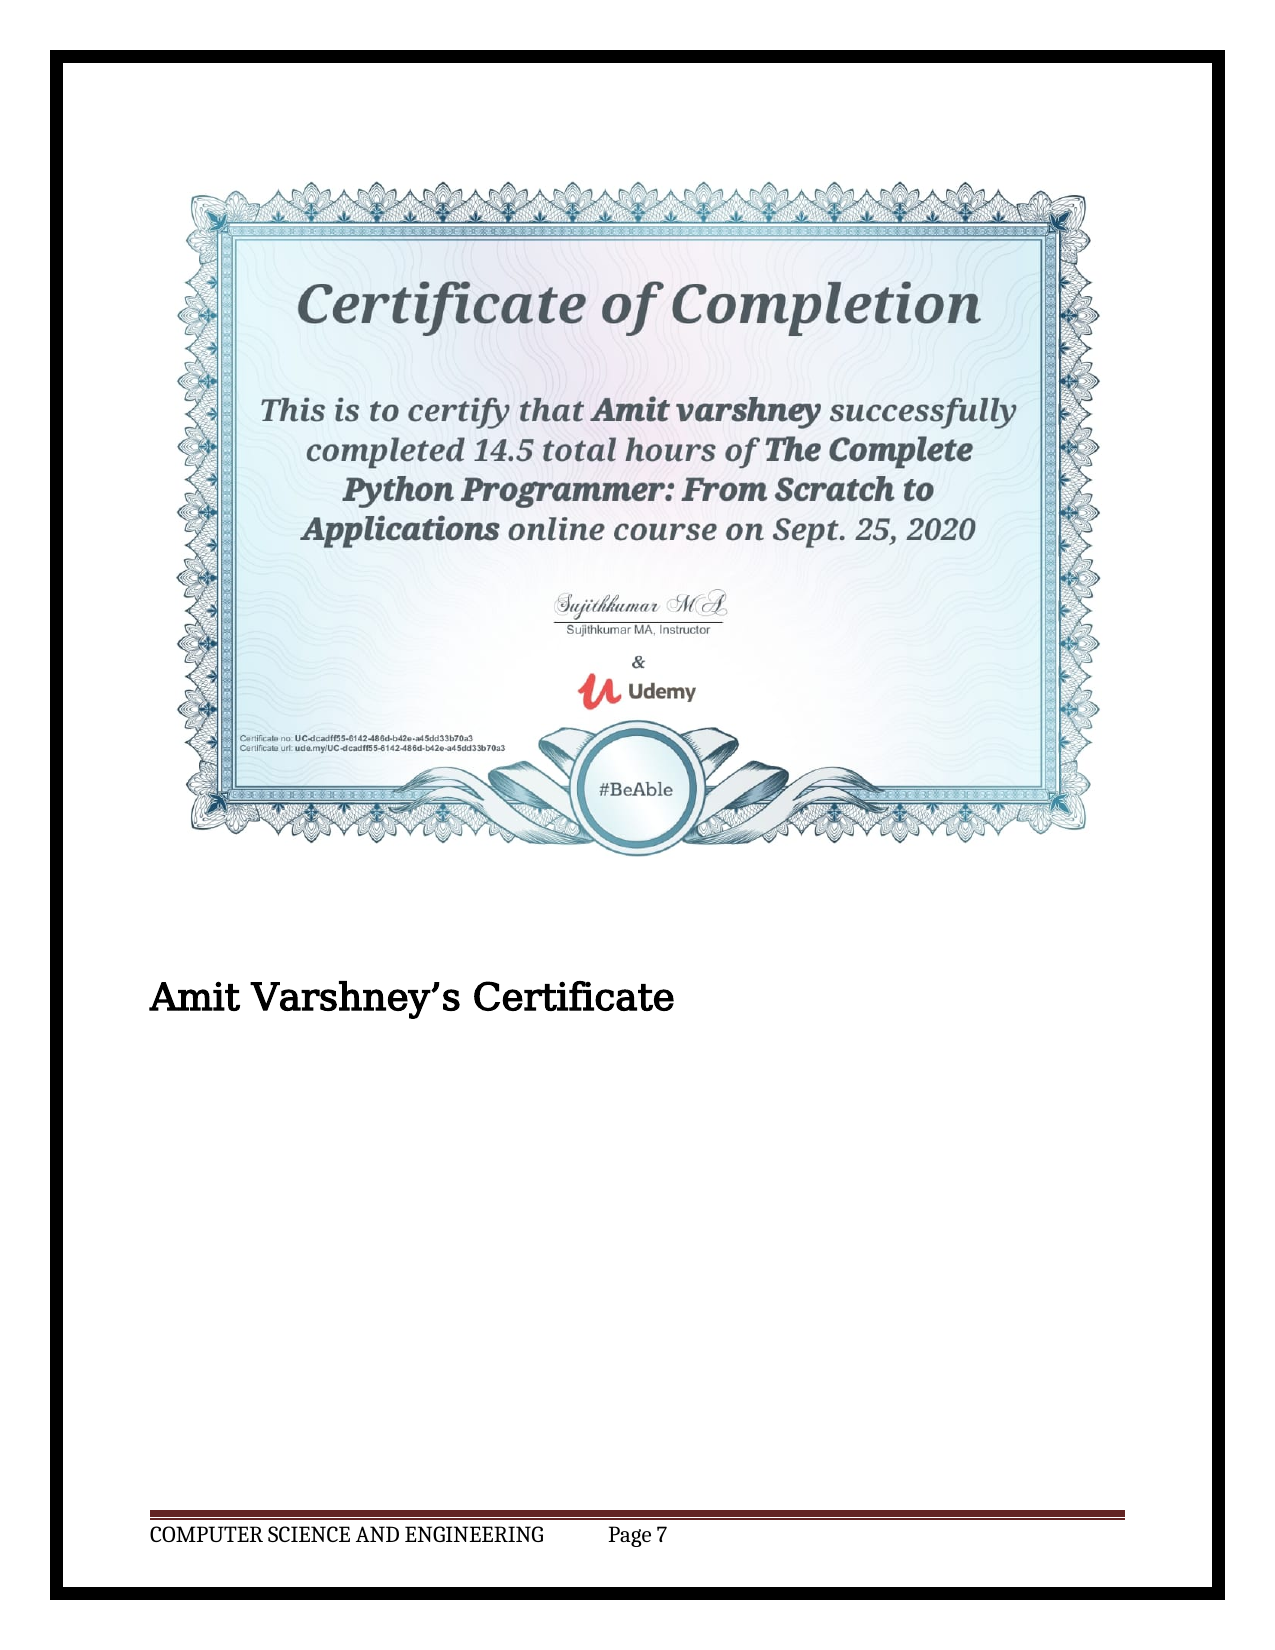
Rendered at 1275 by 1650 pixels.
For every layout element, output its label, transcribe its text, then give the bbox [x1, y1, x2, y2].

picture [150, 150, 1125, 876]
text Amit Varshney’s Certificate [150, 973, 1125, 1018]
